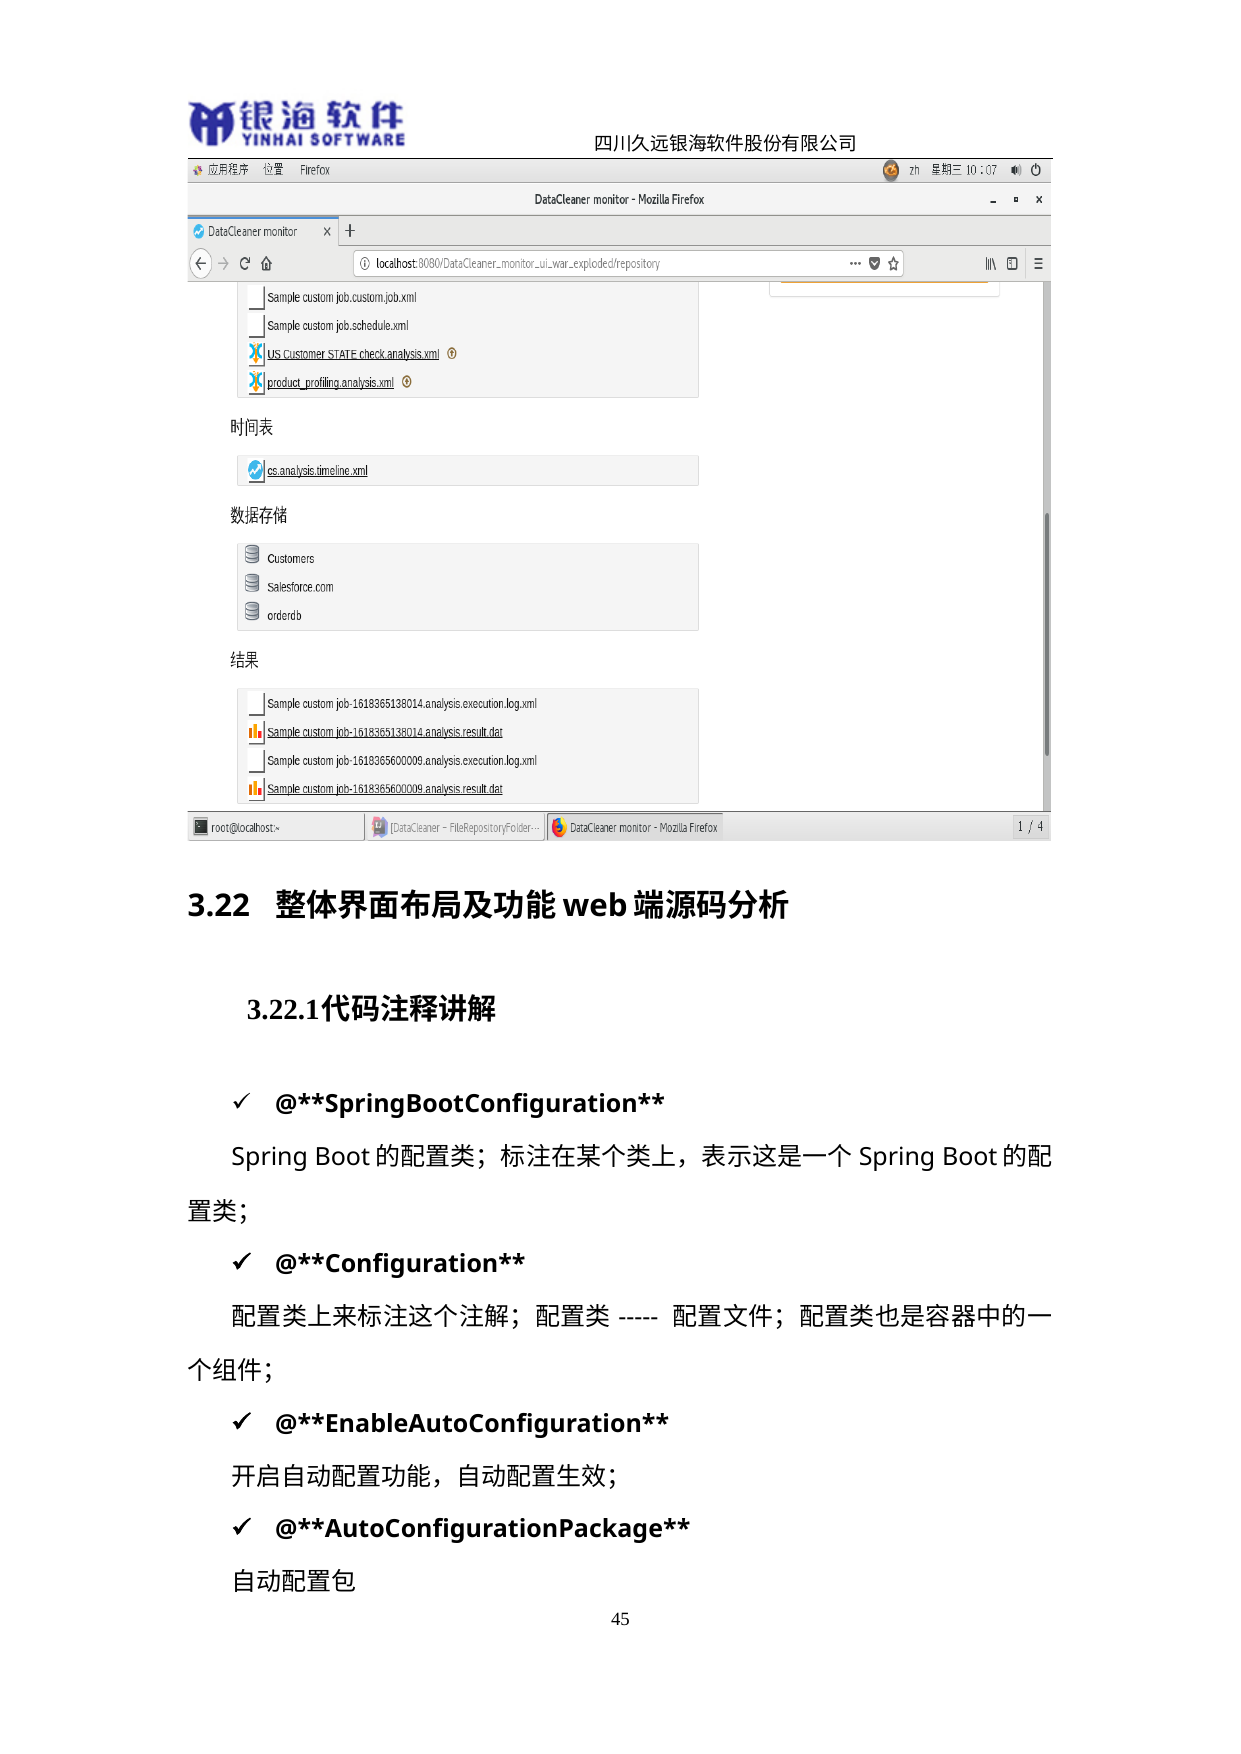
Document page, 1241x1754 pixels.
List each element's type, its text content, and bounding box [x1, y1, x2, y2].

text 自动配置包 [187, 1562, 1053, 1598]
subtitle 整体界面布局及功能web端源码分析 [187, 880, 1053, 925]
text 开启自动配置功能，自动配置生效； [187, 1456, 1053, 1492]
picture [187, 88, 412, 150]
text 配置类上来标注这个注解；配置类 ----- 配置文件；配置类也是容器中的一个组件； [187, 1296, 1053, 1387]
subtitle 代码注释讲解 [247, 985, 1053, 1028]
list @**AutoConfigurationPackage** [231, 1511, 1053, 1545]
list @**SpringBootConfiguration** [231, 1086, 1053, 1120]
list @**Configuration** [231, 1245, 1053, 1279]
list @**EnableAutoConfiguration** [231, 1405, 1053, 1439]
text Spring Boot的配置类；标注在某个类上，表示这是一个Spring Boot的配置类； [187, 1137, 1053, 1227]
picture [187, 159, 1051, 841]
